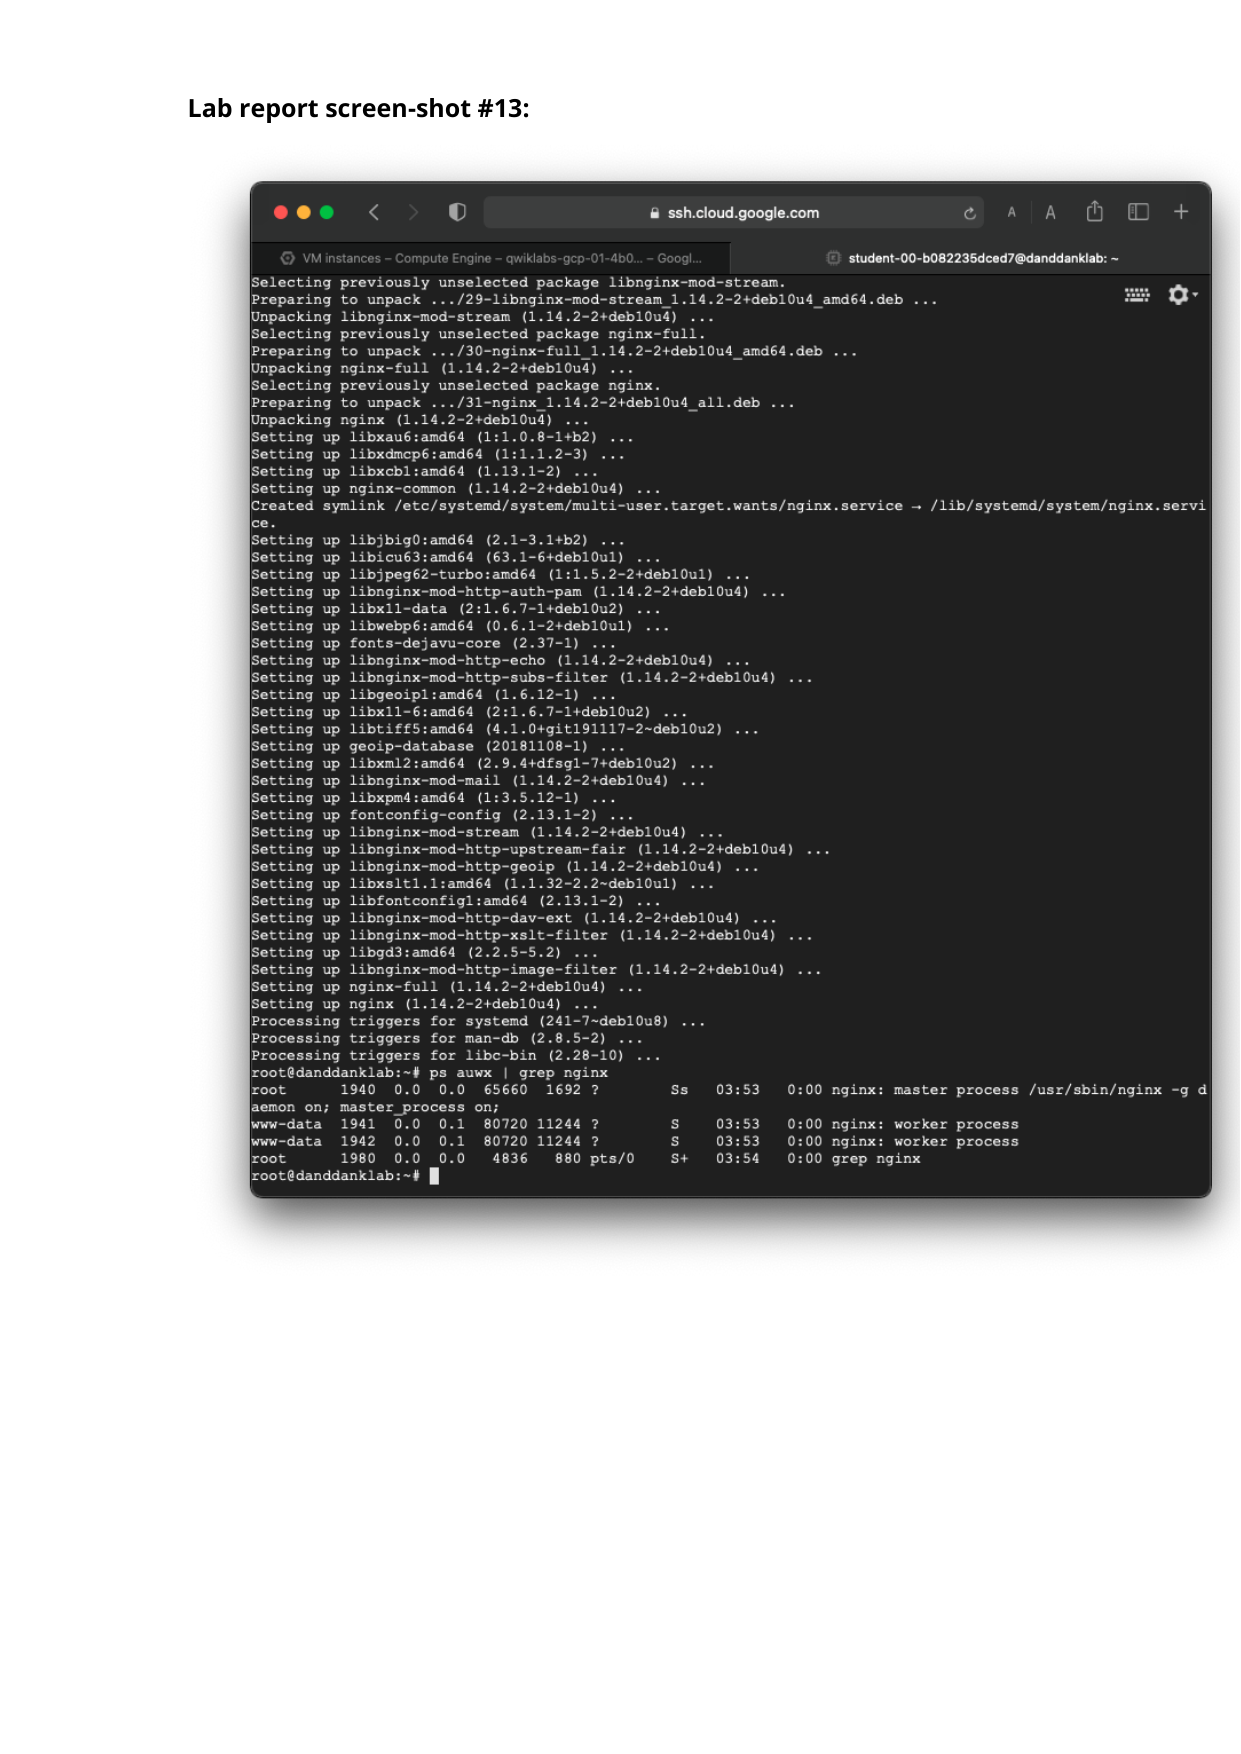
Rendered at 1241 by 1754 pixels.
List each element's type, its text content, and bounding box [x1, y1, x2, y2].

text Lab report screen-shot #13: [187, 75, 1053, 140]
picture [187, 140, 1241, 1282]
